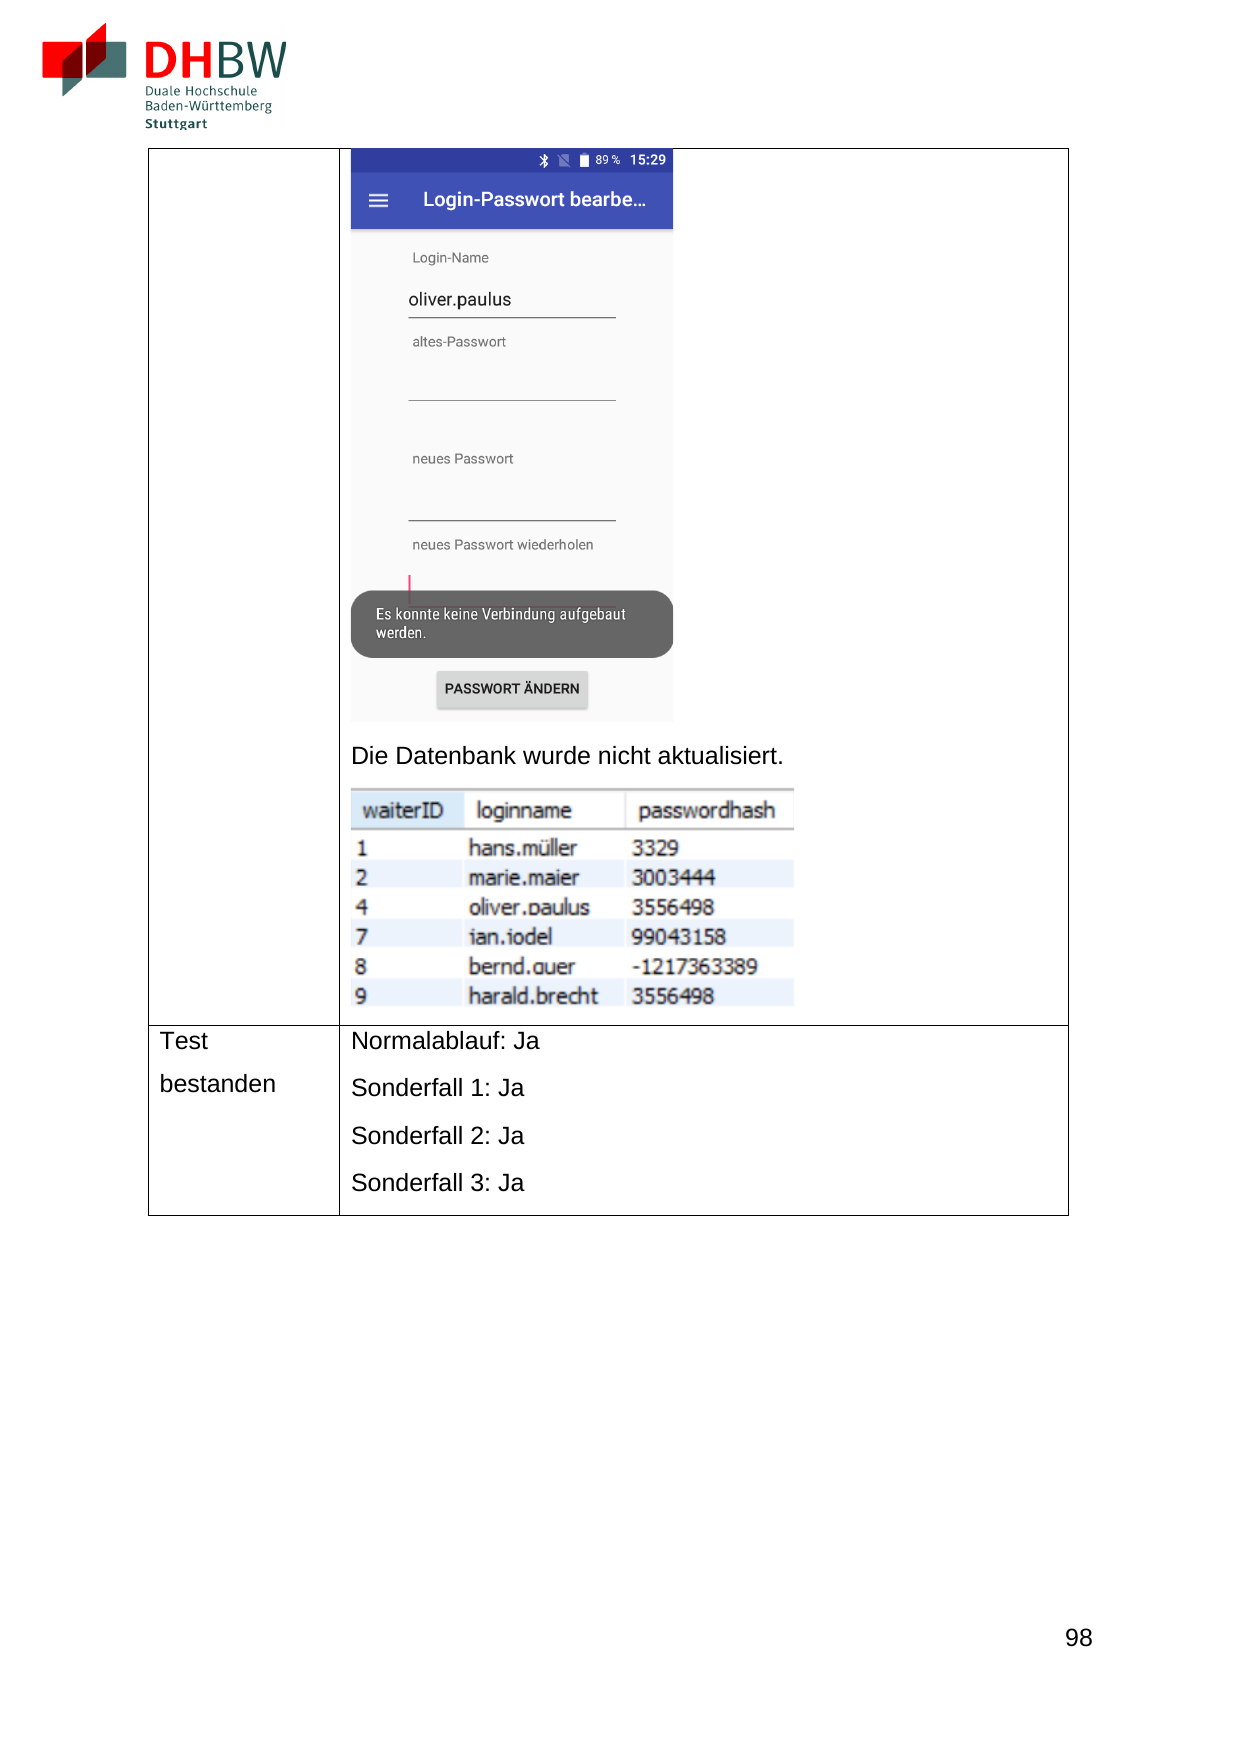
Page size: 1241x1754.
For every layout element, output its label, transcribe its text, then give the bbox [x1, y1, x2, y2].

picture [39, 20, 286, 130]
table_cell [149, 149, 339, 1025]
table_cell Normalablauf: Ja Sonderfall 1: Ja Sonderfall 2: Ja Sonderfall 3: Ja [340, 1026, 1068, 1215]
picture [350, 787, 795, 1007]
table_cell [340, 149, 1068, 1025]
table_cell Test bestanden [149, 1026, 339, 1215]
picture [350, 148, 674, 722]
